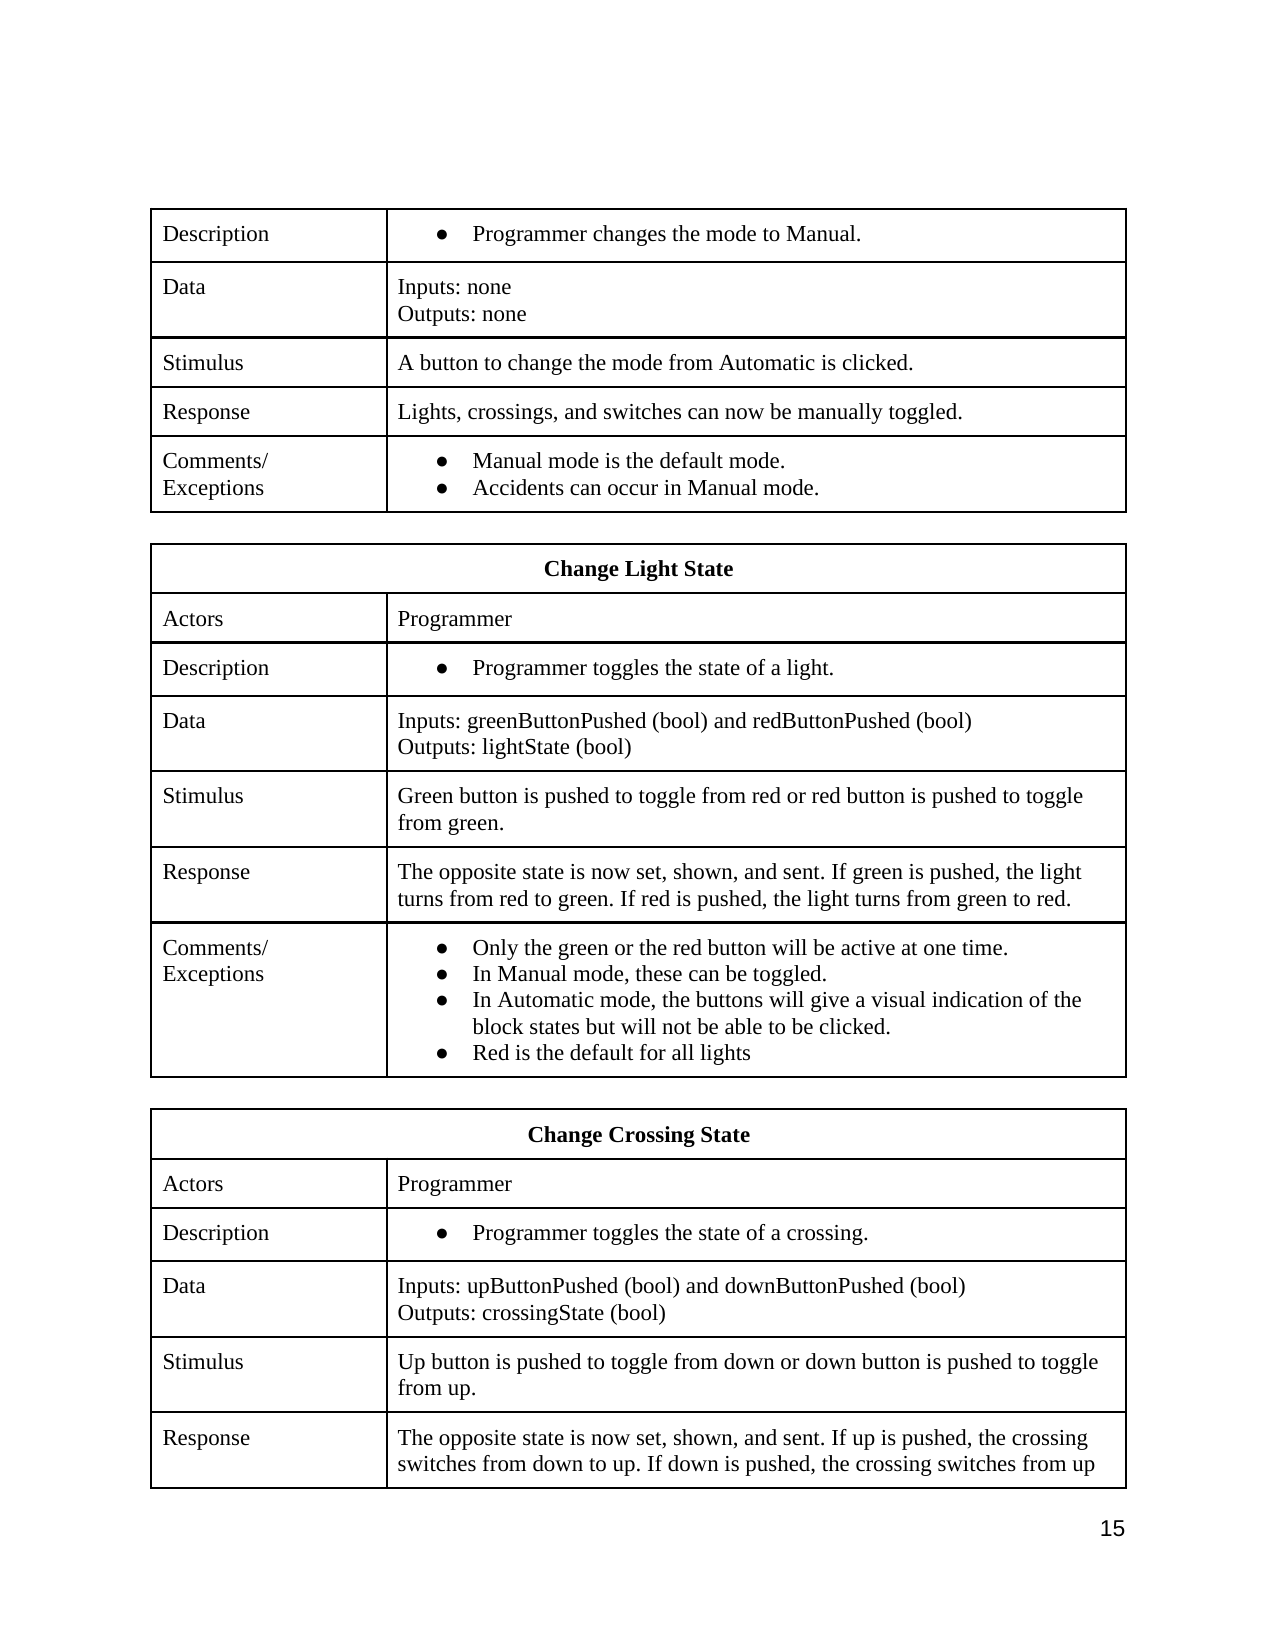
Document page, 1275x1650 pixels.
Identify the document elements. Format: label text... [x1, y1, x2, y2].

table_cell Comments/ Exceptions [152, 437, 386, 511]
table_cell Actors [152, 1160, 386, 1207]
table_cell Response [152, 848, 386, 921]
table_cell Comments/ Exceptions [152, 924, 386, 1076]
table_cell Stimulus [152, 339, 386, 386]
table_cell Green button is pushed to toggle from red or red button is pushed to toggle from green. [388, 772, 1125, 846]
table_cell Manual mode is the default mode. Accidents can occur in Manual mode. [388, 437, 1125, 511]
table_cell Description [152, 210, 386, 261]
table_cell The opposite state is now set, shown, and sent. If green is pushed, the light turns from red to green. If red is pushed, the light turns from green to red. [388, 848, 1125, 921]
table_cell Programmer changes the mode to Manual. [388, 210, 1125, 261]
table_cell Data [152, 263, 386, 336]
table_cell Inputs: upButtonPushed (bool) and downButtonPushed (bool) Outputs: crossingState (bool) [388, 1262, 1125, 1336]
table_cell Description [152, 644, 386, 694]
table_cell Stimulus [152, 1338, 386, 1411]
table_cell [388, 1413, 1125, 1487]
table_cell Lights, crossings, and switches can now be manually toggled. [388, 388, 1125, 435]
table_cell Inputs: none Outputs: none [388, 263, 1125, 336]
table_cell Response [152, 388, 386, 435]
table_header Change Crossing State [152, 1110, 1125, 1158]
table_header Change Light State [152, 545, 1125, 592]
table_cell Only the green or the red button will be active at one time. In Manual mode, these can be toggled. In Automatic mode, the buttons will give a visual indication of the block states but will not be able to be clicked. Red is the default for all lights [388, 924, 1125, 1076]
table_cell Programmer toggles the state of a light. [388, 644, 1125, 694]
table_cell Inputs: greenButtonPushed (bool) and redButtonPushed (bool) Outputs: lightState (bool) [388, 697, 1125, 770]
table_cell Programmer [388, 594, 1125, 641]
table_cell Programmer toggles the state of a crossing. [388, 1209, 1125, 1260]
table_cell Data [152, 697, 386, 770]
table_cell Response [152, 1413, 386, 1487]
table_cell Description [152, 1209, 386, 1260]
table_cell Data [152, 1262, 386, 1336]
table_cell A button to change the mode from Automatic is clicked. [388, 339, 1125, 386]
table_cell Actors [152, 594, 386, 641]
table_cell Programmer [388, 1160, 1125, 1207]
table_cell Up button is pushed to toggle from down or down button is pushed to toggle from up. [388, 1338, 1125, 1411]
table_cell Stimulus [152, 772, 386, 846]
